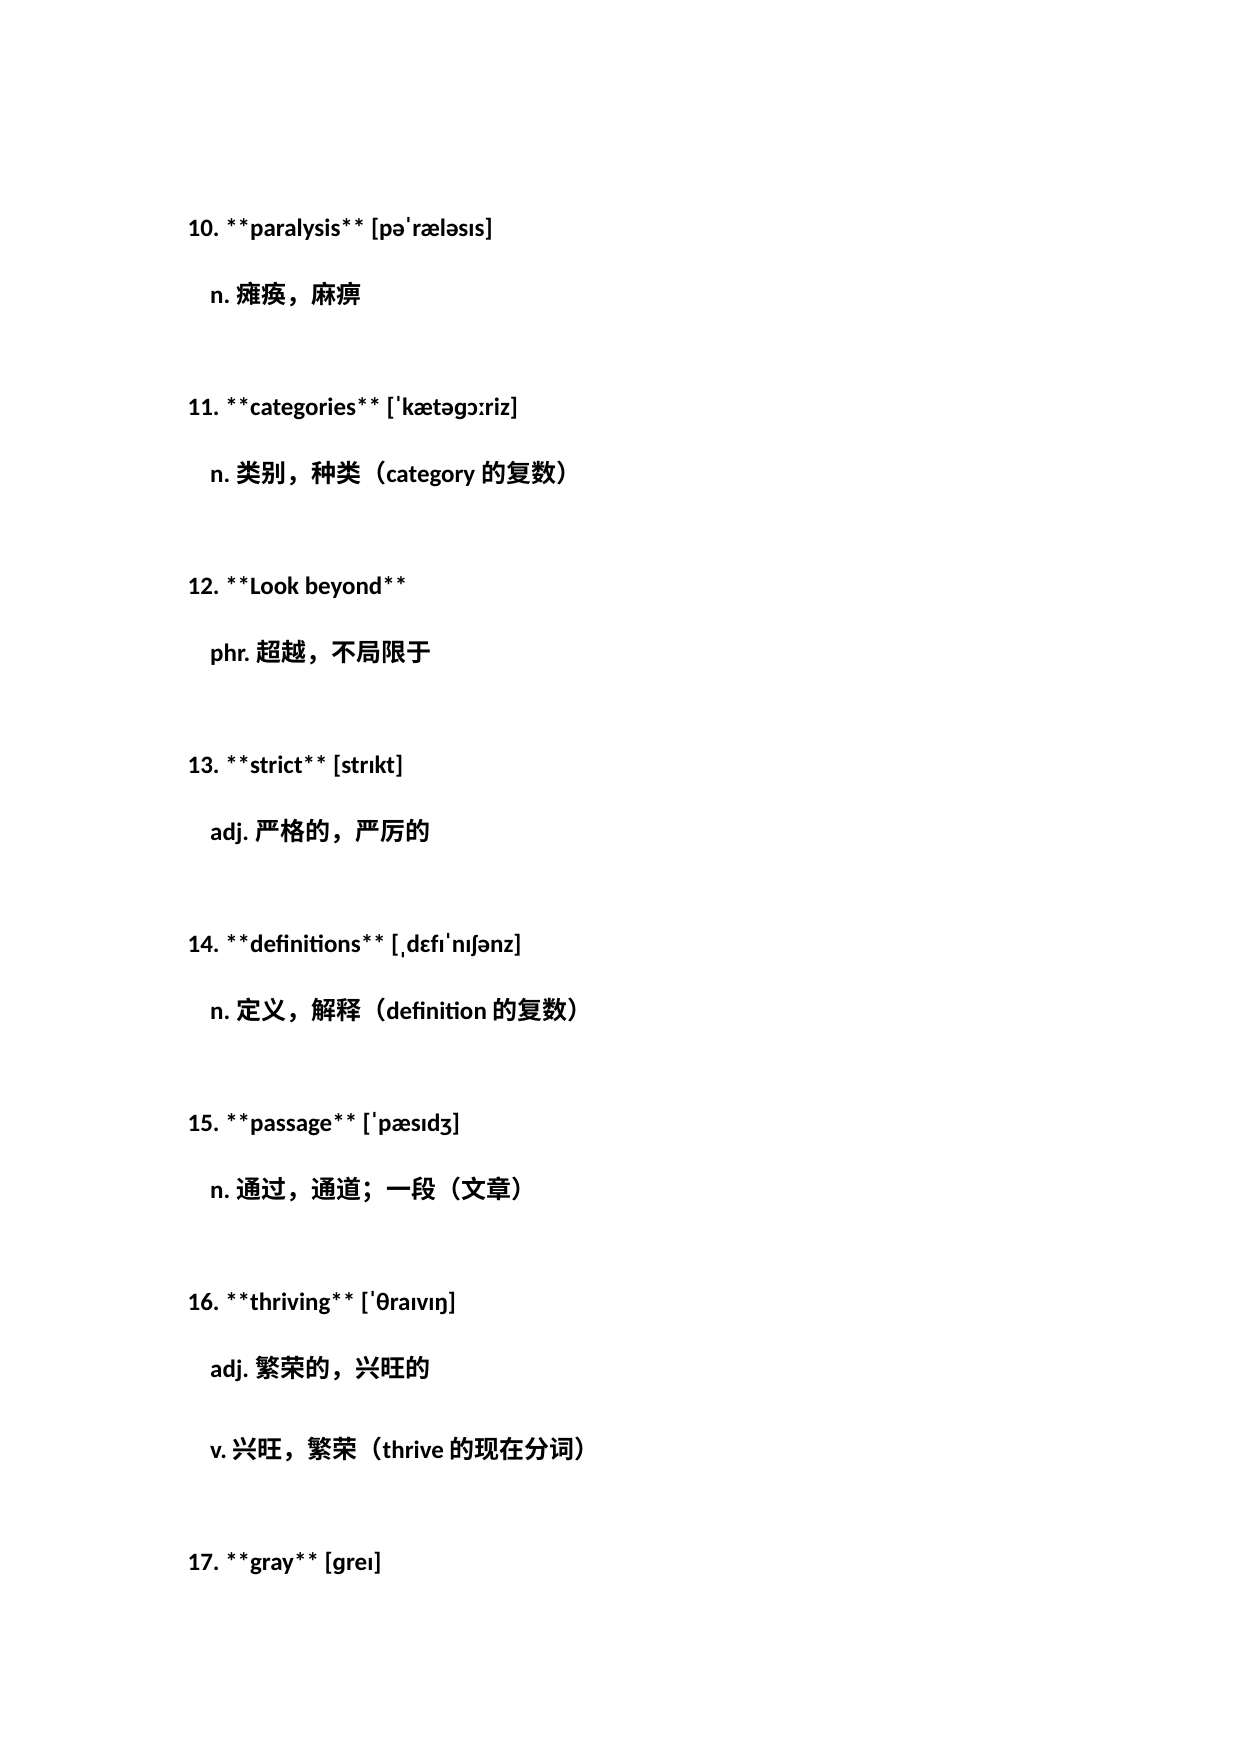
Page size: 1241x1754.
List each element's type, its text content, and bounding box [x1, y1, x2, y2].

list adj. 严格的，严厉的 [187, 797, 1053, 862]
list 13. **strict** [strɪkt] [187, 748, 1053, 781]
list 16. **thriving** [ˈθraɪvɪŋ] [187, 1285, 1053, 1318]
list 17. **gray** [ɡreɪ] [187, 1546, 1053, 1578]
list 14. **definitions** [ˌdɛfɪˈnɪʃənz] [187, 927, 1053, 959]
list n. 定义，解释（definition 的复数） [187, 976, 1053, 1041]
list 11. **categories** [ˈkætəɡɔːriz] [187, 390, 1053, 422]
list n. 通过，通道；一段（文章） [187, 1155, 1053, 1220]
list n. 瘫痪，麻痹 [187, 260, 1053, 325]
list phr. 超越，不局限于 [187, 618, 1053, 683]
list 12. **Look beyond** [187, 569, 1053, 601]
list 10. **paralysis** [pəˈræləsɪs] [187, 211, 1053, 243]
list 15. **passage** [ˈpæsɪdʒ] [187, 1106, 1053, 1139]
list n. 类别，种类（category 的复数） [187, 439, 1053, 504]
list v. 兴旺，繁荣（thrive 的现在分词） [187, 1415, 1053, 1480]
list adj. 繁荣的，兴旺的 [187, 1334, 1053, 1399]
